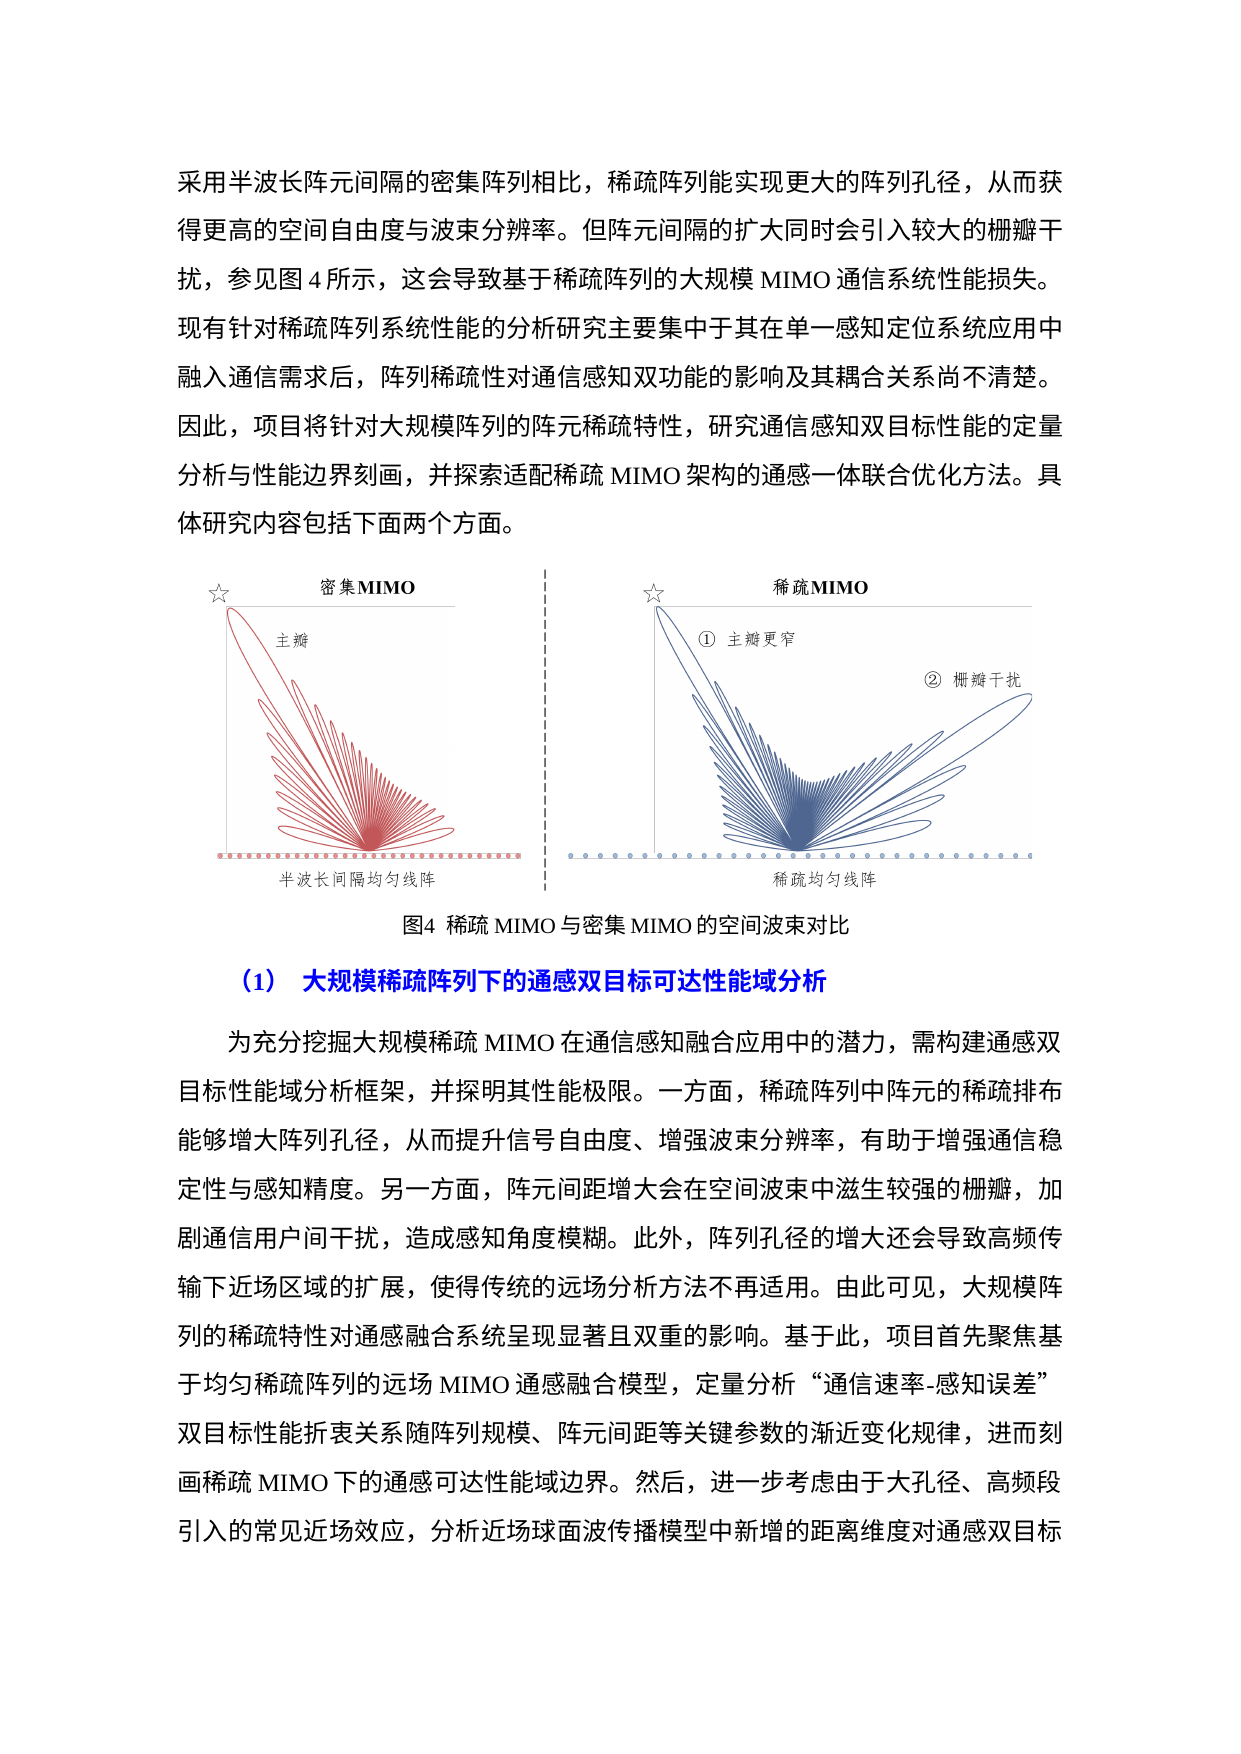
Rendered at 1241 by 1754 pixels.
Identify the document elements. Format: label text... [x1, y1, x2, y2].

text 稀疏MIMO与密集MIMO的空间波束对比 [188, 908, 1063, 939]
picture [208, 569, 1033, 899]
list 大规模稀疏阵列下的通感双目标可达性能域分析 [227, 961, 1063, 998]
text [177, 162, 1063, 540]
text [177, 1023, 1063, 1548]
